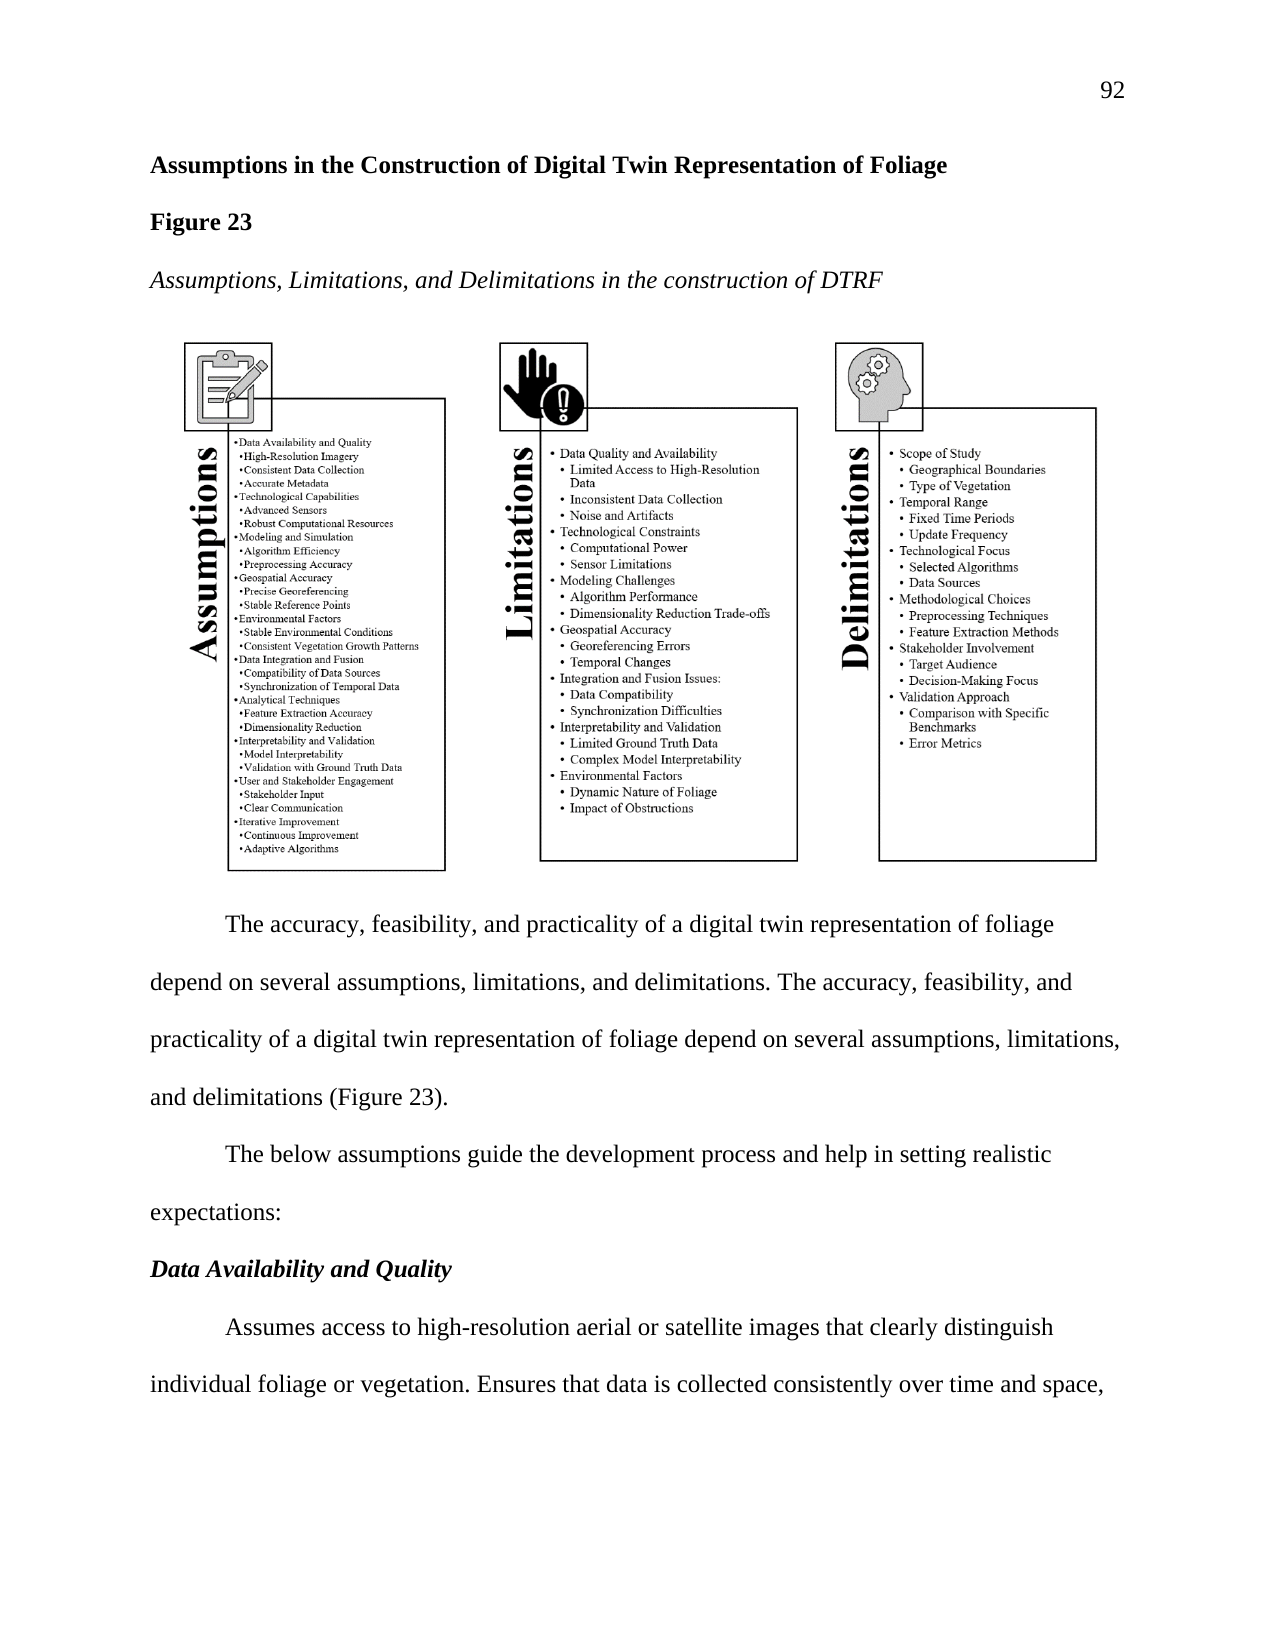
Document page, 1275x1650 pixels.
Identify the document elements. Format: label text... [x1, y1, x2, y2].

subtitle Assumptions in the Construction of Digital Twin Representation of Foliage [150, 150, 1125, 179]
text The below assumptions guide the development process and help in setting realistic expectations: [150, 1139, 1125, 1225]
text Figure 23 Assumptions, Limitations, and Delimitations in the construction of DTRF [150, 207, 1125, 294]
subtitle Data Availability and Quality [150, 1254, 1125, 1283]
picture [150, 322, 1125, 881]
text The accuracy, feasibility, and practicality of a digital twin representation of foliage depend on several assumptions, limitations, and delimitations. The accuracy, feasibility, and practicality of a digital twin representation of foliage depend on several assumptions, limitations, and delimitations (Figure 23). [150, 909, 1125, 1110]
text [150, 1312, 1125, 1398]
